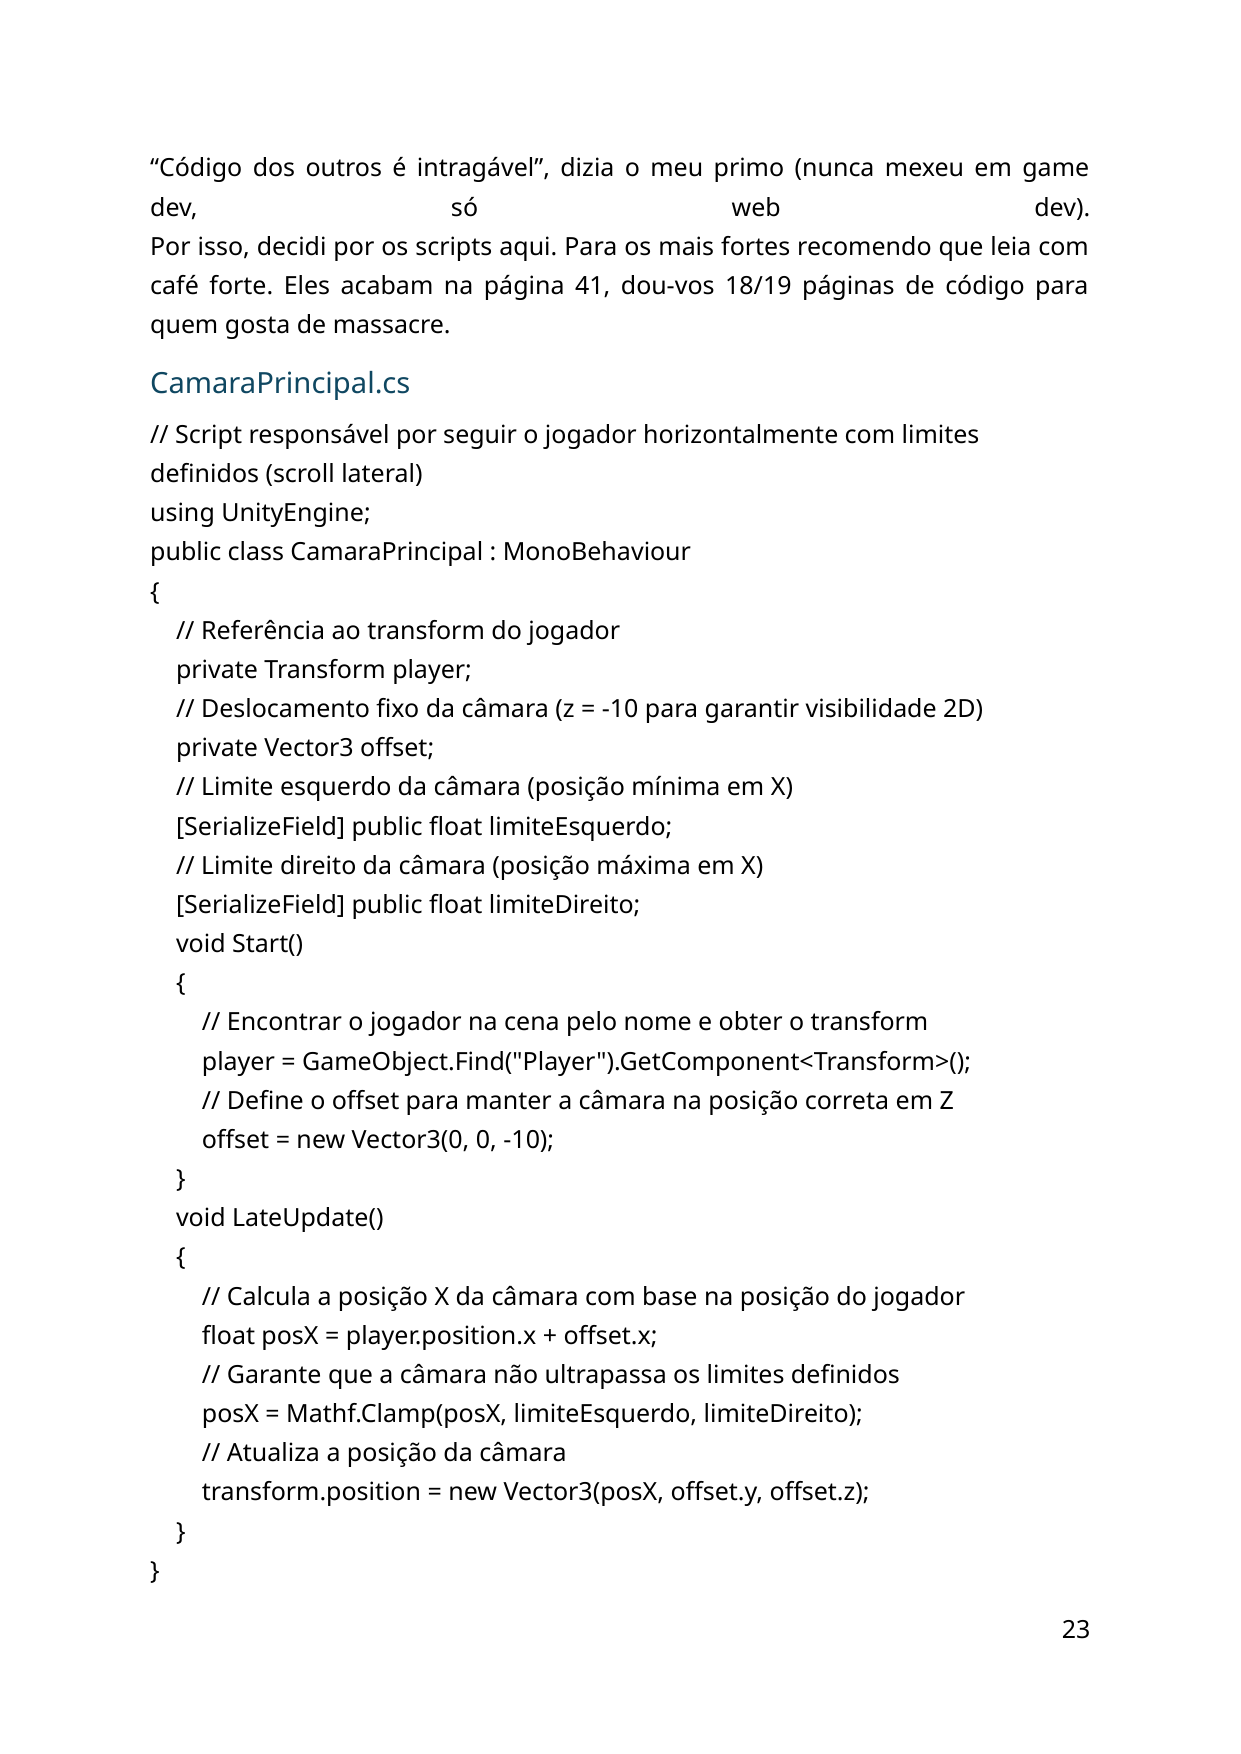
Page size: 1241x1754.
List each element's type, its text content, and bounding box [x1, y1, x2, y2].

text } [150, 1552, 1090, 1586]
subtitle CamaraPrincipal.cs [150, 362, 1090, 402]
text // Script responsável por seguir o jogador horizontalmente com limites definidos (scroll lateral) [150, 416, 1090, 490]
text // Limite direito da câmara (posição máxima em X) [150, 847, 1090, 881]
text // Deslocamento fixo da câmara (z = -10 para garantir visibilidade 2D) [150, 691, 1090, 725]
text “Código dos outros é intragável”, dizia o meu primo (nunca mexeu em game dev, só web dev). Por isso, decidi por os scripts aqui. Para os mais fortes recomendo que leia com café forte. Eles acabam na página 41, dou-vos 18/19 páginas de código para quem gosta de massacre. [150, 150, 1090, 341]
text [SerializeField] public float limiteDireito; [150, 886, 1090, 921]
text // Referência ao transform do jogador [150, 612, 1090, 646]
text // Limite esquerdo da câmara (posição mínima em X) [150, 769, 1090, 803]
text float posX = player.position.x + offset.x; [150, 1317, 1090, 1351]
text private Vector3 offset; [150, 730, 1090, 764]
text { [150, 965, 1090, 999]
text void LateUpdate() [150, 1200, 1090, 1234]
text } [150, 1161, 1090, 1195]
text // Encontrar o jogador na cena pelo nome e obter o transform [150, 1004, 1090, 1038]
text { [150, 573, 1090, 607]
text } [150, 1513, 1090, 1547]
text // Atualiza a posição da câmara [150, 1435, 1090, 1469]
text void Start() [150, 926, 1090, 960]
text public class CamaraPrincipal : MonoBehaviour [150, 534, 1090, 568]
text private Transform player; [150, 651, 1090, 686]
text // Calcula a posição X da câmara com base na posição do jogador [150, 1278, 1090, 1312]
text posX = Mathf.Clamp(posX, limiteEsquerdo, limiteDireito); [150, 1396, 1090, 1430]
text { [150, 1239, 1090, 1273]
text offset = new Vector3(0, 0, -10); [150, 1121, 1090, 1156]
text transform.position = new Vector3(posX, offset.y, offset.z); [150, 1474, 1090, 1508]
text // Define o offset para manter a câmara na posição correta em Z [150, 1082, 1090, 1116]
text player = GameObject.Find("Player").GetComponent<Transform>(); [150, 1043, 1090, 1077]
text using UnityEngine; [150, 495, 1090, 529]
text // Garante que a câmara não ultrapassa os limites definidos [150, 1356, 1090, 1391]
text [SerializeField] public float limiteEsquerdo; [150, 808, 1090, 842]
